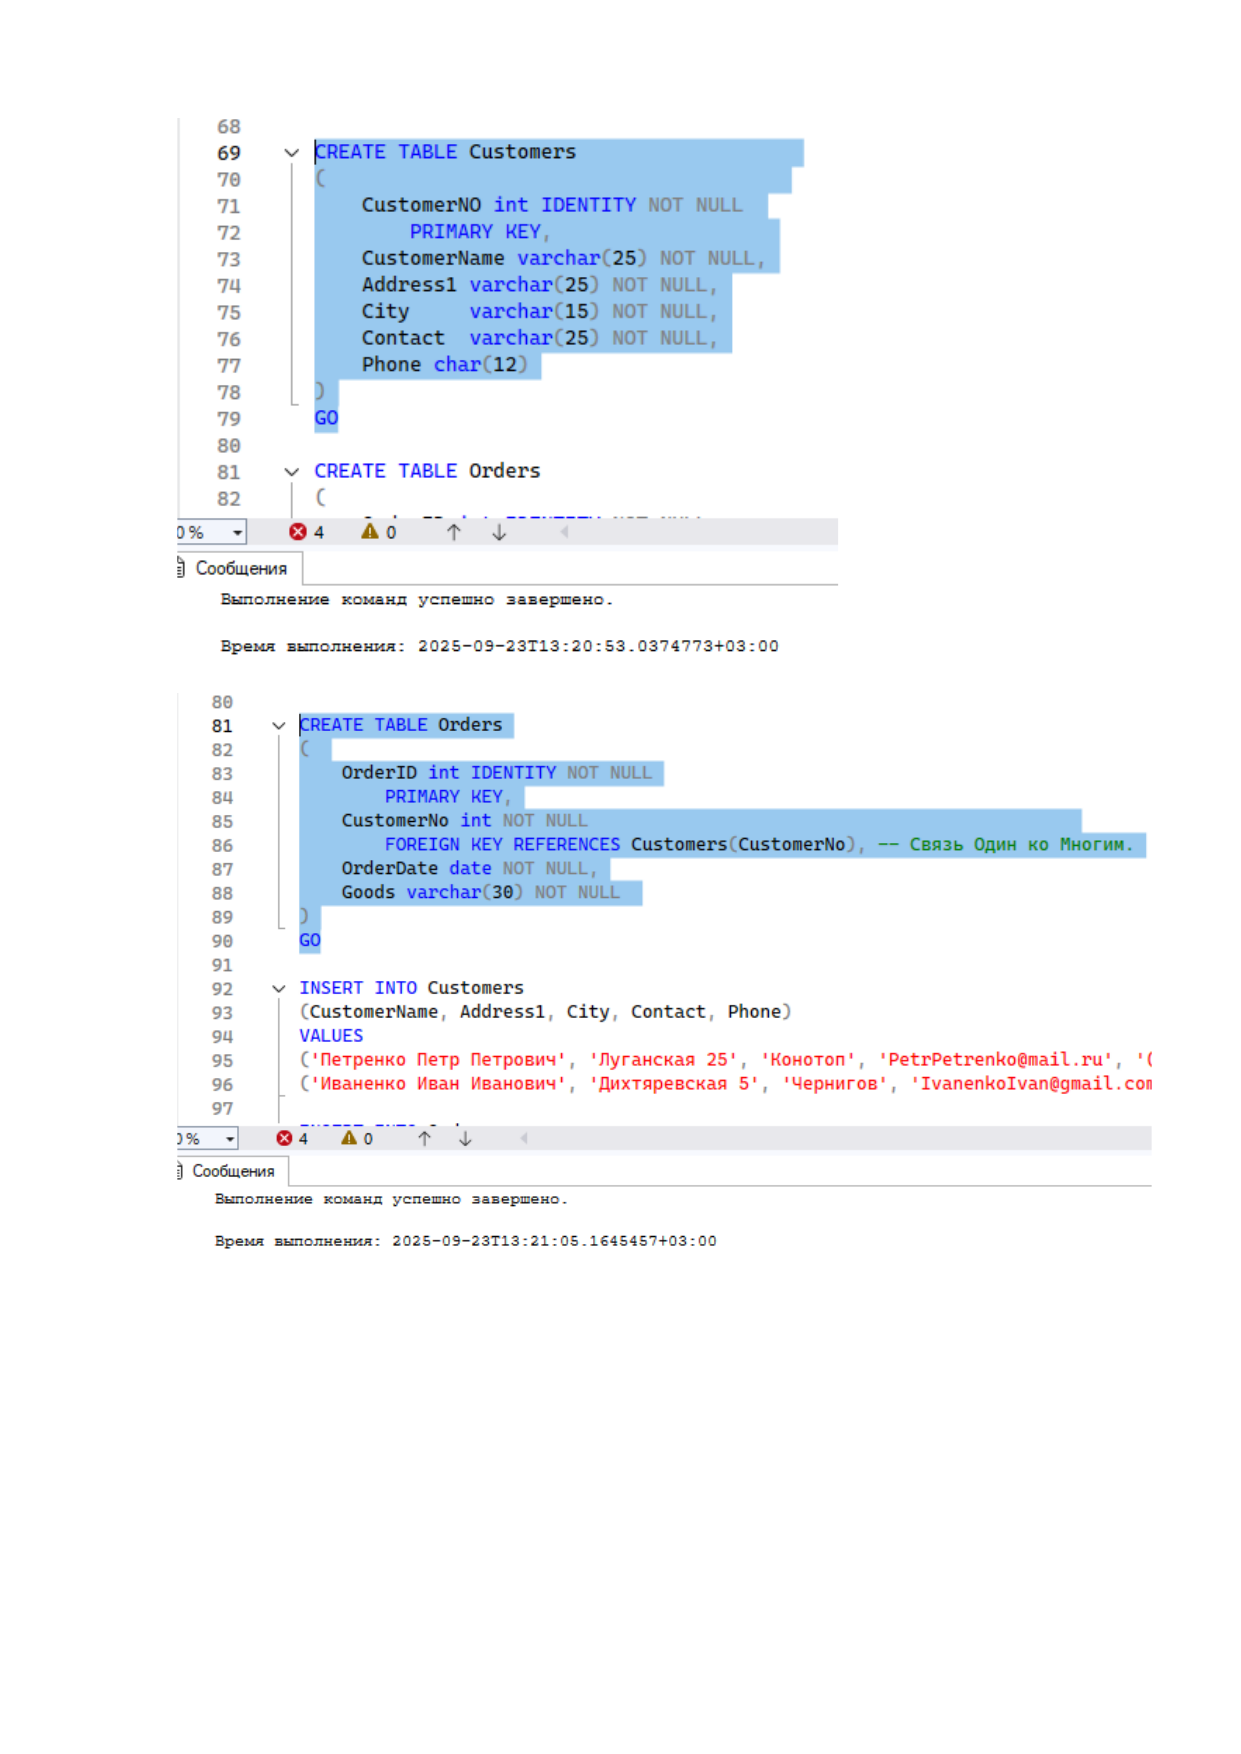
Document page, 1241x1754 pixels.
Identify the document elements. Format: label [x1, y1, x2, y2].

picture [177, 118, 839, 675]
picture [177, 693, 1152, 1274]
